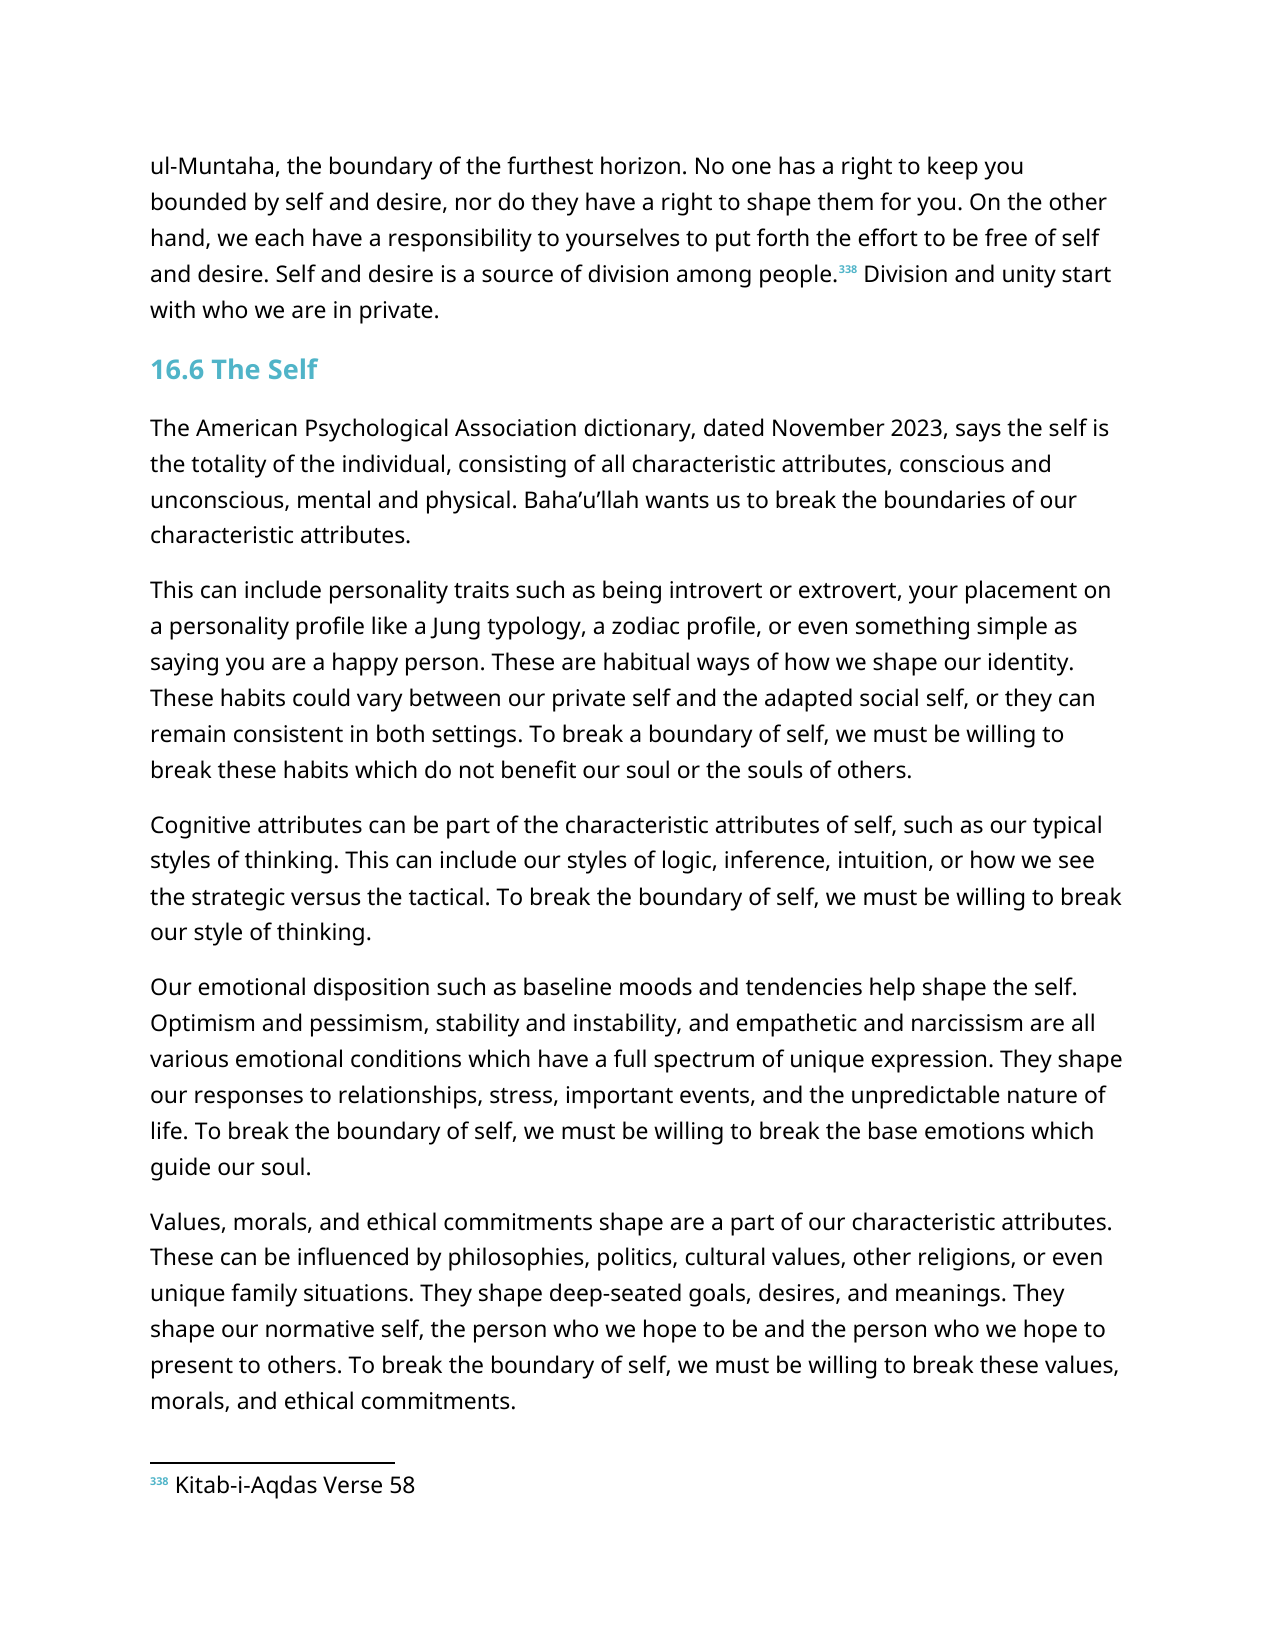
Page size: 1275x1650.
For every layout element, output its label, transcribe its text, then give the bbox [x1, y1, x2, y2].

text Values, morals, and ethical commitments shape are a part of our characteristic attributes. These can be influenced by philosophies, politics, cultural values, other religions, or even unique family situations. They shape deep-seated goals, desires, and meanings. They shape our normative self, the person who we hope to be and the person who we hope to present to others. To break the boundary of self, we must be willing to break these values, morals, and ethical commitments. [150, 1205, 1125, 1416]
subtitle 16.6 The Self [150, 351, 1125, 387]
text The American Psychological Association dictionary, dated November 2023, says the self is the totality of the individual, consisting of all characteristic attributes, conscious and unconscious, mental and physical. Baha’u’llah wants us to break the boundaries of our characteristic attributes. [150, 412, 1125, 551]
text This can include personality traits such as being introvert or extrovert, your placement on a personality profile like a Jung typology, a zodiac profile, or even something simple as saying you are a happy person. These are habitual ways of how we shape our identity. These habits could vary between our private self and the adapted social self, or they can remain consistent in both settings. To break a boundary of self, we must be willing to break these habits which do not benefit our soul or the souls of others. [150, 574, 1125, 785]
text Our emotional disposition such as baseline moods and tendencies help shape the self. Optimism and pessimism, stability and instability, and empathetic and narcissism are all various emotional conditions which have a full spectrum of unique expression. They shape our responses to relationships, stress, important events, and the unpredictable nature of life. To break the boundary of self, we must be willing to break the base emotions which guide our soul. [150, 971, 1125, 1182]
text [150, 150, 1125, 325]
text Cognitive attributes can be part of the characteristic attributes of self, such as our typical styles of thinking. This can include our styles of logic, inference, intuition, or how we see the strategic versus the tactical. To break the boundary of self, we must be willing to break our style of thinking. [150, 808, 1125, 948]
